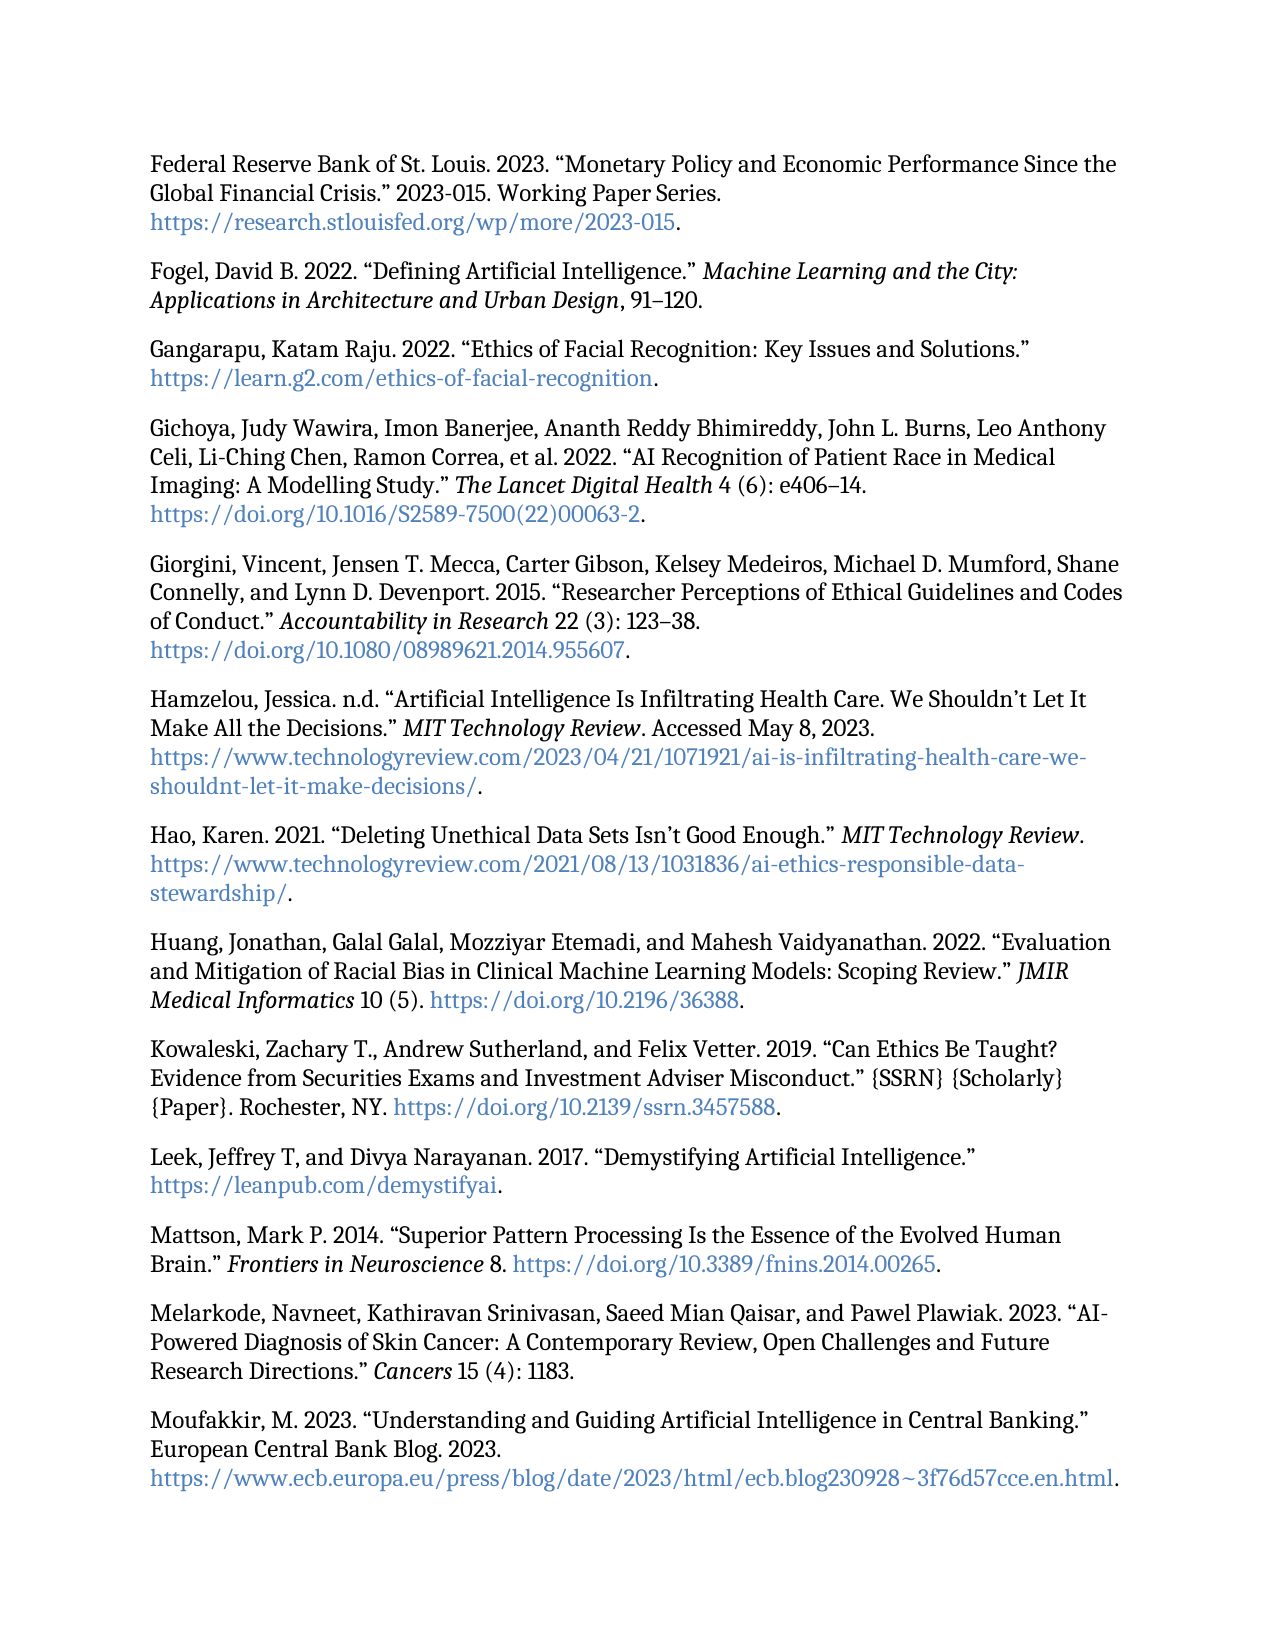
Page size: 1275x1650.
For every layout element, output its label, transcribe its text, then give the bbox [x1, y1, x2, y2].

text Mattson, Mark P. 2014. “Superior Pattern Processing Is the Essence of the Evolved Human Brain.” Frontiers in Neuroscience 8. https://doi.org/10.3389/fnins.2014.00265. [150, 1221, 1125, 1278]
text Melarkode, Navneet, Kathiravan Srinivasan, Saeed Mian Qaisar, and Pawel Plawiak. 2023. “AI-Powered Diagnosis of Skin Cancer: A Contemporary Review, Open Challenges and Future Research Directions.” Cancers 15 (4): 1183. [150, 1299, 1125, 1385]
text Hamzelou, Jessica. n.d. “Artificial Intelligence Is Infiltrating Health Care. We Shouldn’t Let It Make All the Decisions.” MIT Technology Review. Accessed May 8, 2023. https://www.technologyreview.com/2023/04/21/1071921/ai-is-infiltrating-health-care-we-shouldnt-let-it-make-decisions/. [150, 685, 1125, 800]
text Fogel, David B. 2022. “Defining Artificial Intelligence.” Machine Learning and the City: Applications in Architecture and Urban Design, 91–120. [150, 257, 1125, 314]
text Huang, Jonathan, Galal Galal, Mozziyar Etemadi, and Mahesh Vaidyanathan. 2022. “Evaluation and Mitigation of Racial Bias in Clinical Machine Learning Models: Scoping Review.” JMIR Medical Informatics 10 (5). https://doi.org/10.2196/36388. [150, 928, 1125, 1014]
text Leek, Jeffrey T, and Divya Narayanan. 2017. “Demystifying Artificial Intelligence.” https://leanpub.com/demystifyai. [150, 1142, 1125, 1200]
text Kowaleski, Zachary T., Andrew Sutherland, and Felix Vetter. 2019. “Can Ethics Be Taught? Evidence from Securities Exams and Investment Adviser Misconduct.” {SSRN} {Scholarly} {Paper}. Rochester, NY. https://doi.org/10.2139/ssrn.3457588. [150, 1035, 1125, 1122]
text Moufakkir, M. 2023. “Understanding and Guiding Artificial Intelligence in Central Banking.” European Central Bank Blog. 2023. https://www.ecb.europa.eu/press/blog/date/2023/html/ecb.blog230928~3f76d57cce.en.html. [150, 1406, 1125, 1492]
text Gangarapu, Katam Raju. 2022. “Ethics of Facial Recognition: Key Issues and Solutions.” https://learn.g2.com/ethics-of-facial-recognition. [150, 335, 1125, 393]
text Gichoya, Judy Wawira, Imon Banerjee, Ananth Reddy Bhimireddy, John L. Burns, Leo Anthony Celi, Li-Ching Chen, Ramon Correa, et al. 2022. “AI Recognition of Patient Race in Medical Imaging: A Modelling Study.” The Lancet Digital Health 4 (6): e406–14. https://doi.org/10.1016/S2589-7500(22)00063-2. [150, 414, 1125, 529]
text Hao, Karen. 2021. “Deleting Unethical Data Sets Isn’t Good Enough.” MIT Technology Review. https://www.technologyreview.com/2021/08/13/1031836/ai-ethics-responsible-data-stewardship/. [150, 821, 1125, 907]
text Giorgini, Vincent, Jensen T. Mecca, Carter Gibson, Kelsey Medeiros, Michael D. Mumford, Shane Connelly, and Lynn D. Devenport. 2015. “Researcher Perceptions of Ethical Guidelines and Codes of Conduct.” Accountability in Research 22 (3): 123–38. https://doi.org/10.1080/08989621.2014.955607. [150, 549, 1125, 664]
text Federal Reserve Bank of St. Louis. 2023. “Monetary Policy and Economic Performance Since the Global Financial Crisis.” 2023-015. Working Paper Series. https://research.stlouisfed.org/wp/more/2023-015. [150, 150, 1125, 236]
